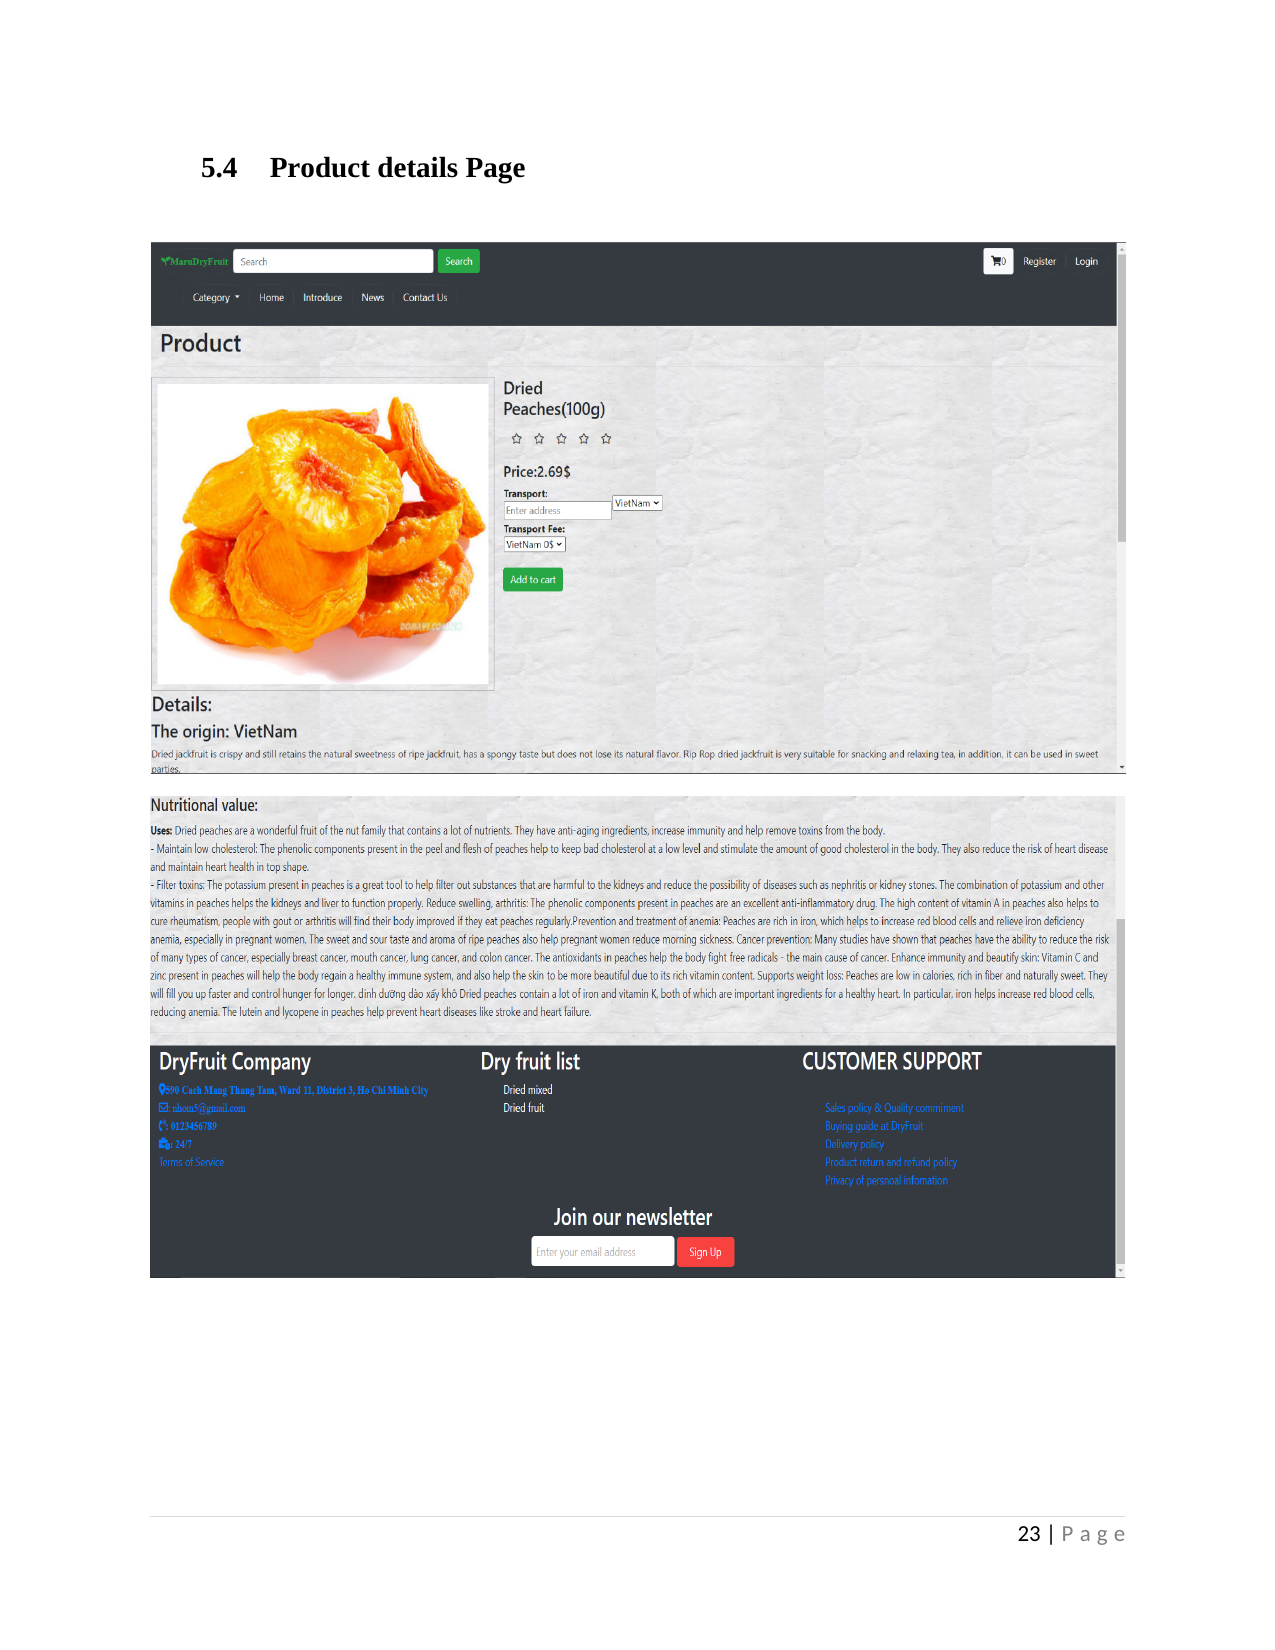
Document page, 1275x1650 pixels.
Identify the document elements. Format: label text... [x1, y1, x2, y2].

picture [151, 242, 1127, 774]
picture [150, 796, 1125, 1278]
subtitle 5.4 Product details Page [201, 150, 1125, 183]
